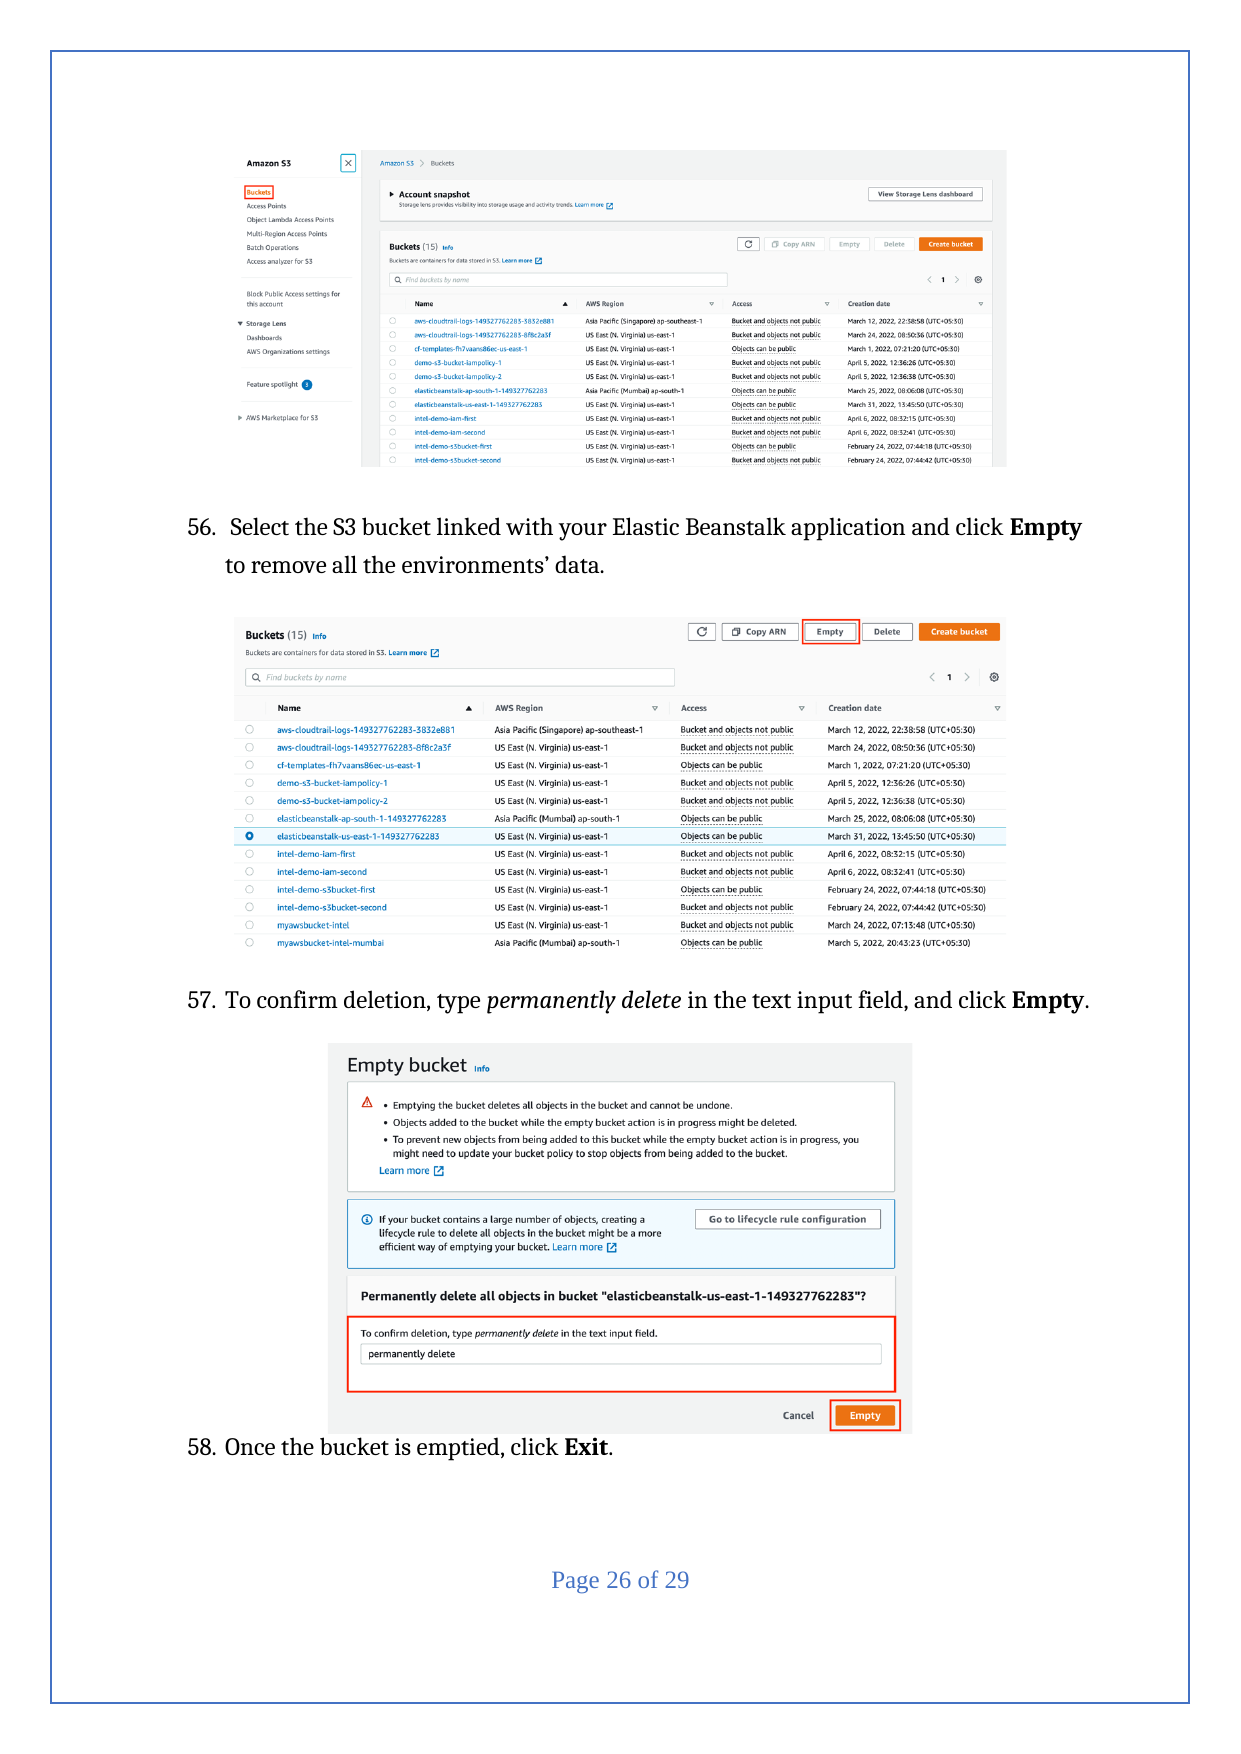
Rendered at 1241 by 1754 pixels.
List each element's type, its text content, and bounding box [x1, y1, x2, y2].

picture [234, 617, 1007, 949]
picture [233, 150, 1007, 467]
picture [327, 1043, 913, 1434]
list To confirm deletion, type permanently delete in the text input field, and click Empty. [187, 986, 1090, 1014]
list Select the S3 bucket linked with your Elastic Beanstalk application and click Empty to remove all the environments’ data. [187, 504, 1090, 579]
list Once the bucket is emptied, click Exit. [187, 1433, 1090, 1462]
